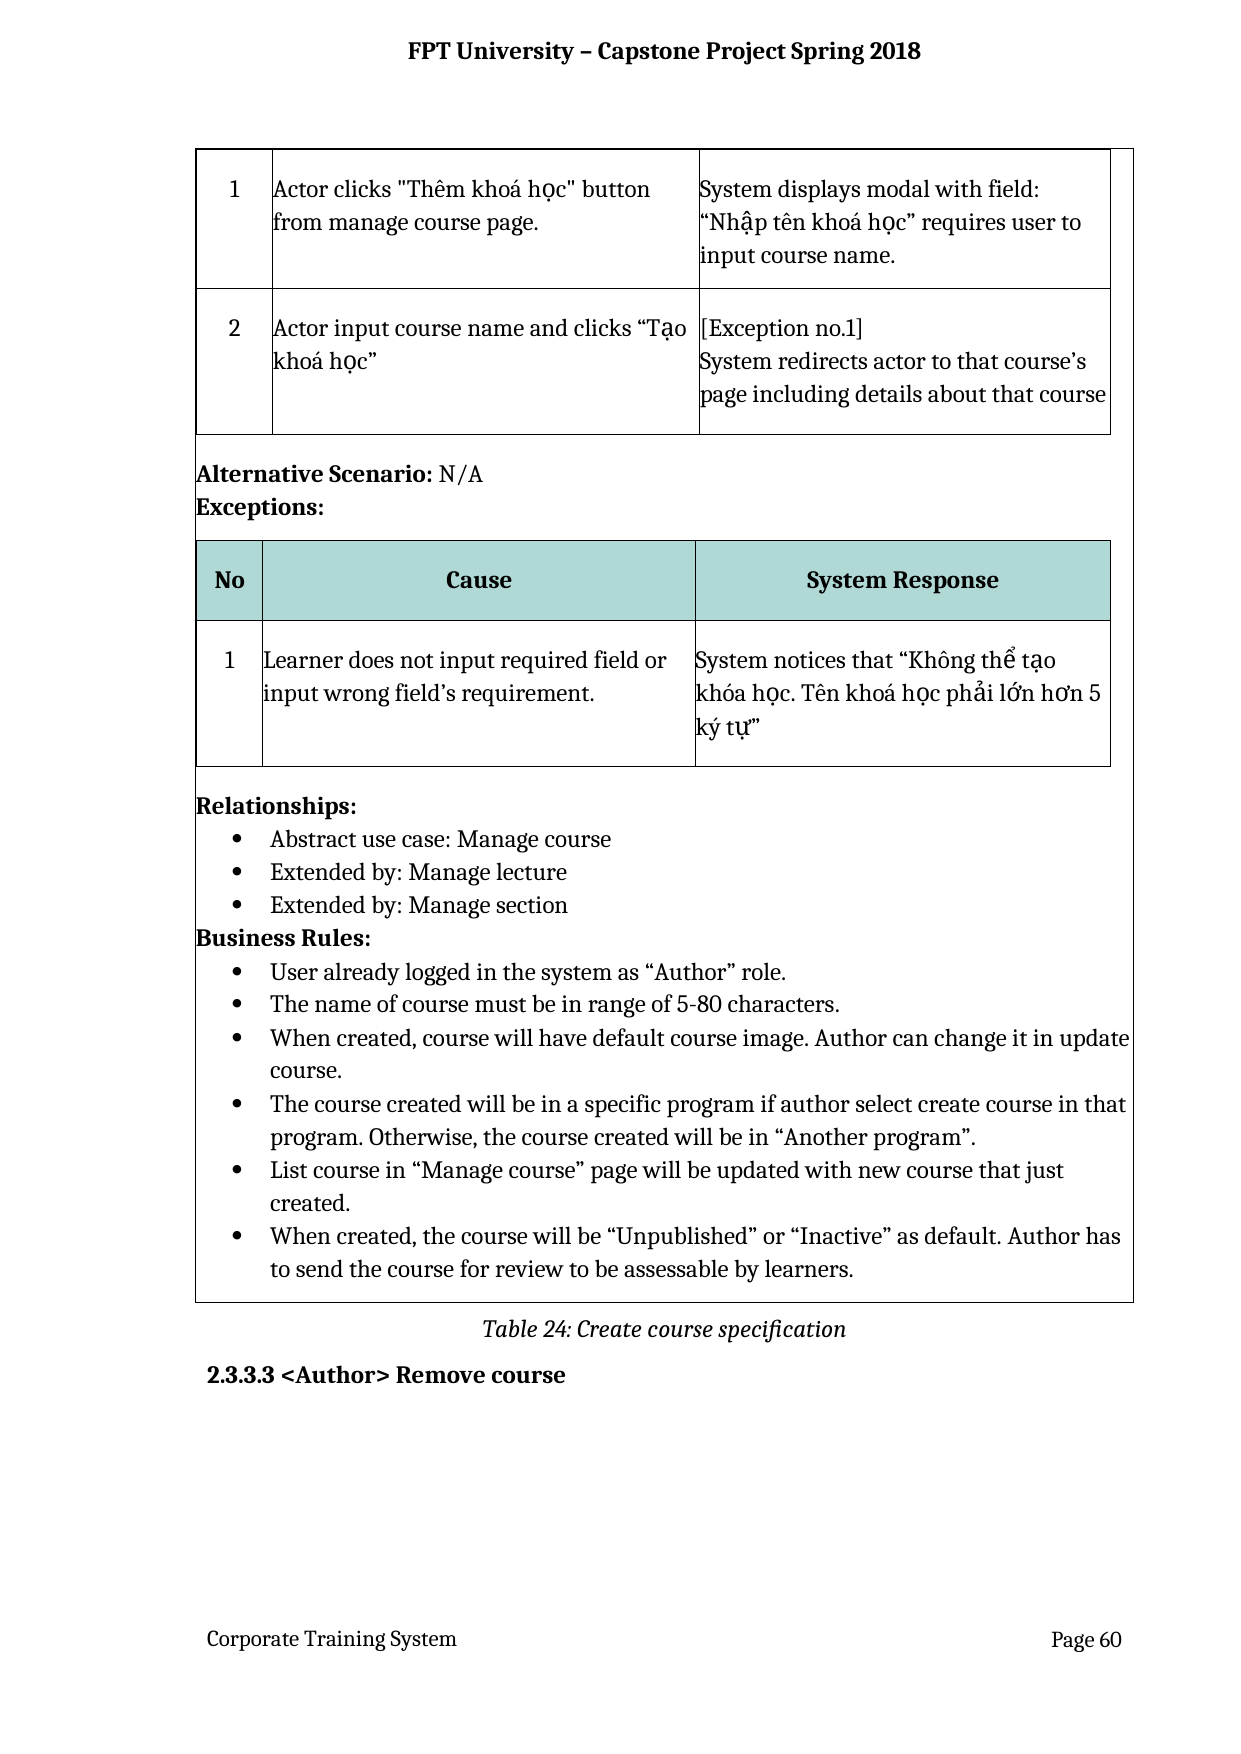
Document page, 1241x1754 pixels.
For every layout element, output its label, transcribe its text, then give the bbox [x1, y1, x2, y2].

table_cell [196, 149, 1133, 1302]
list Table 24: Create course specification [207, 1315, 1122, 1344]
text 2.3.3.3 <Author> Remove course [207, 1361, 1122, 1390]
